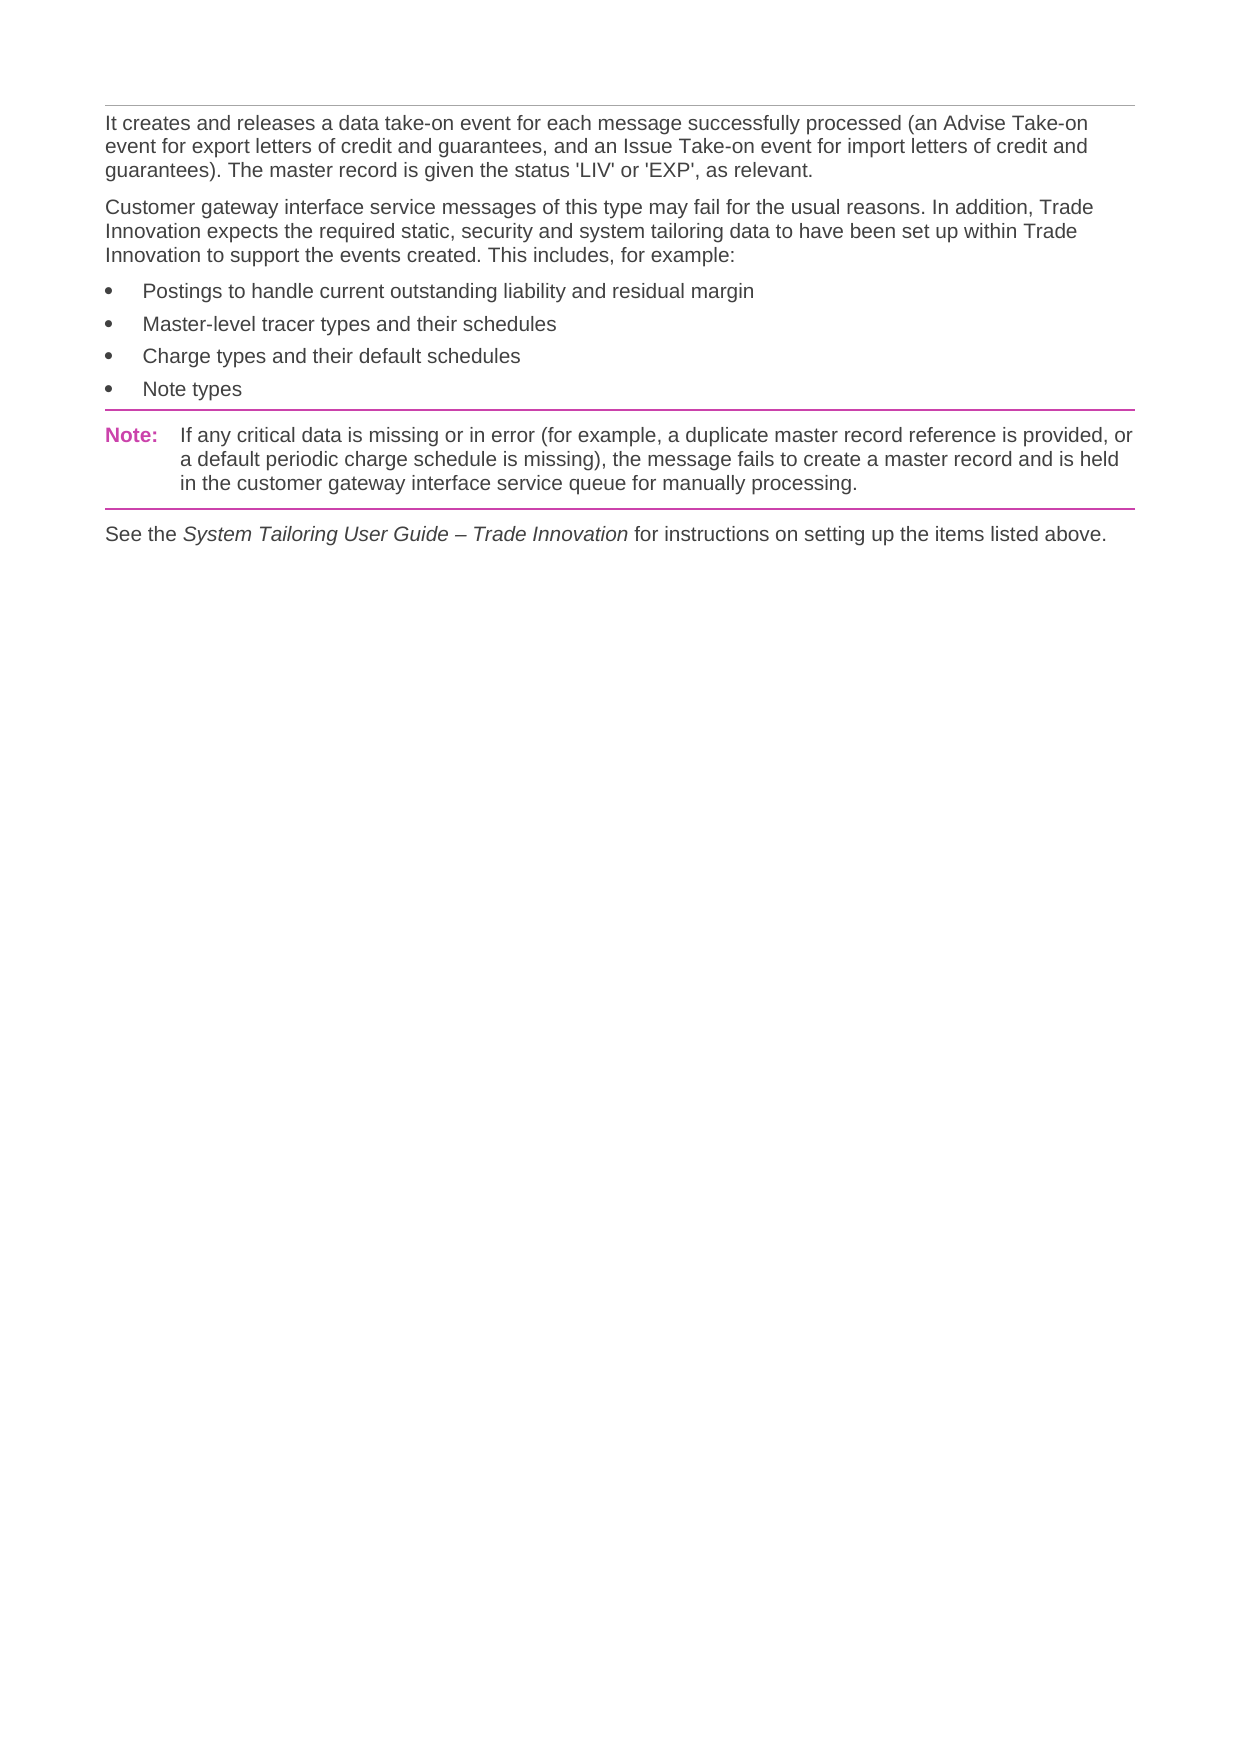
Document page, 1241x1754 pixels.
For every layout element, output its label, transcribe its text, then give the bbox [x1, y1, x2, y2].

text See the System Tailoring User Guide – Trade Innovation for instructions on setting up the items listed above. [105, 522, 1135, 546]
text Customer gateway interface service messages of this type may fail for the usual reasons. In addition, Trade Innovation expects the required static, security and system tailoring data to have been set up within Trade Innovation to support the events created. This includes, for example: [105, 195, 1135, 267]
text Postings to handle current outstanding liability and residual margin [105, 279, 1135, 303]
text Charge types and their default schedules [105, 344, 1135, 368]
text If any critical data is missing or in error (for example, a duplicate master record reference is provided, or a default periodic charge schedule is missing), the message fails to create a master record and is held in the customer gateway interface service queue for manually processing. [105, 411, 1135, 508]
text Master-level tracer types and their schedules [105, 312, 1135, 336]
text Note types [105, 376, 1135, 400]
text It creates and releases a data take-on event for each message successfully processed (an Advise Take-on event for export letters of credit and guarantees, and an Issue Take-on event for import letters of credit and guarantees). The master record is given the status 'LIV' or 'EXP', as relevant. [105, 110, 1135, 182]
